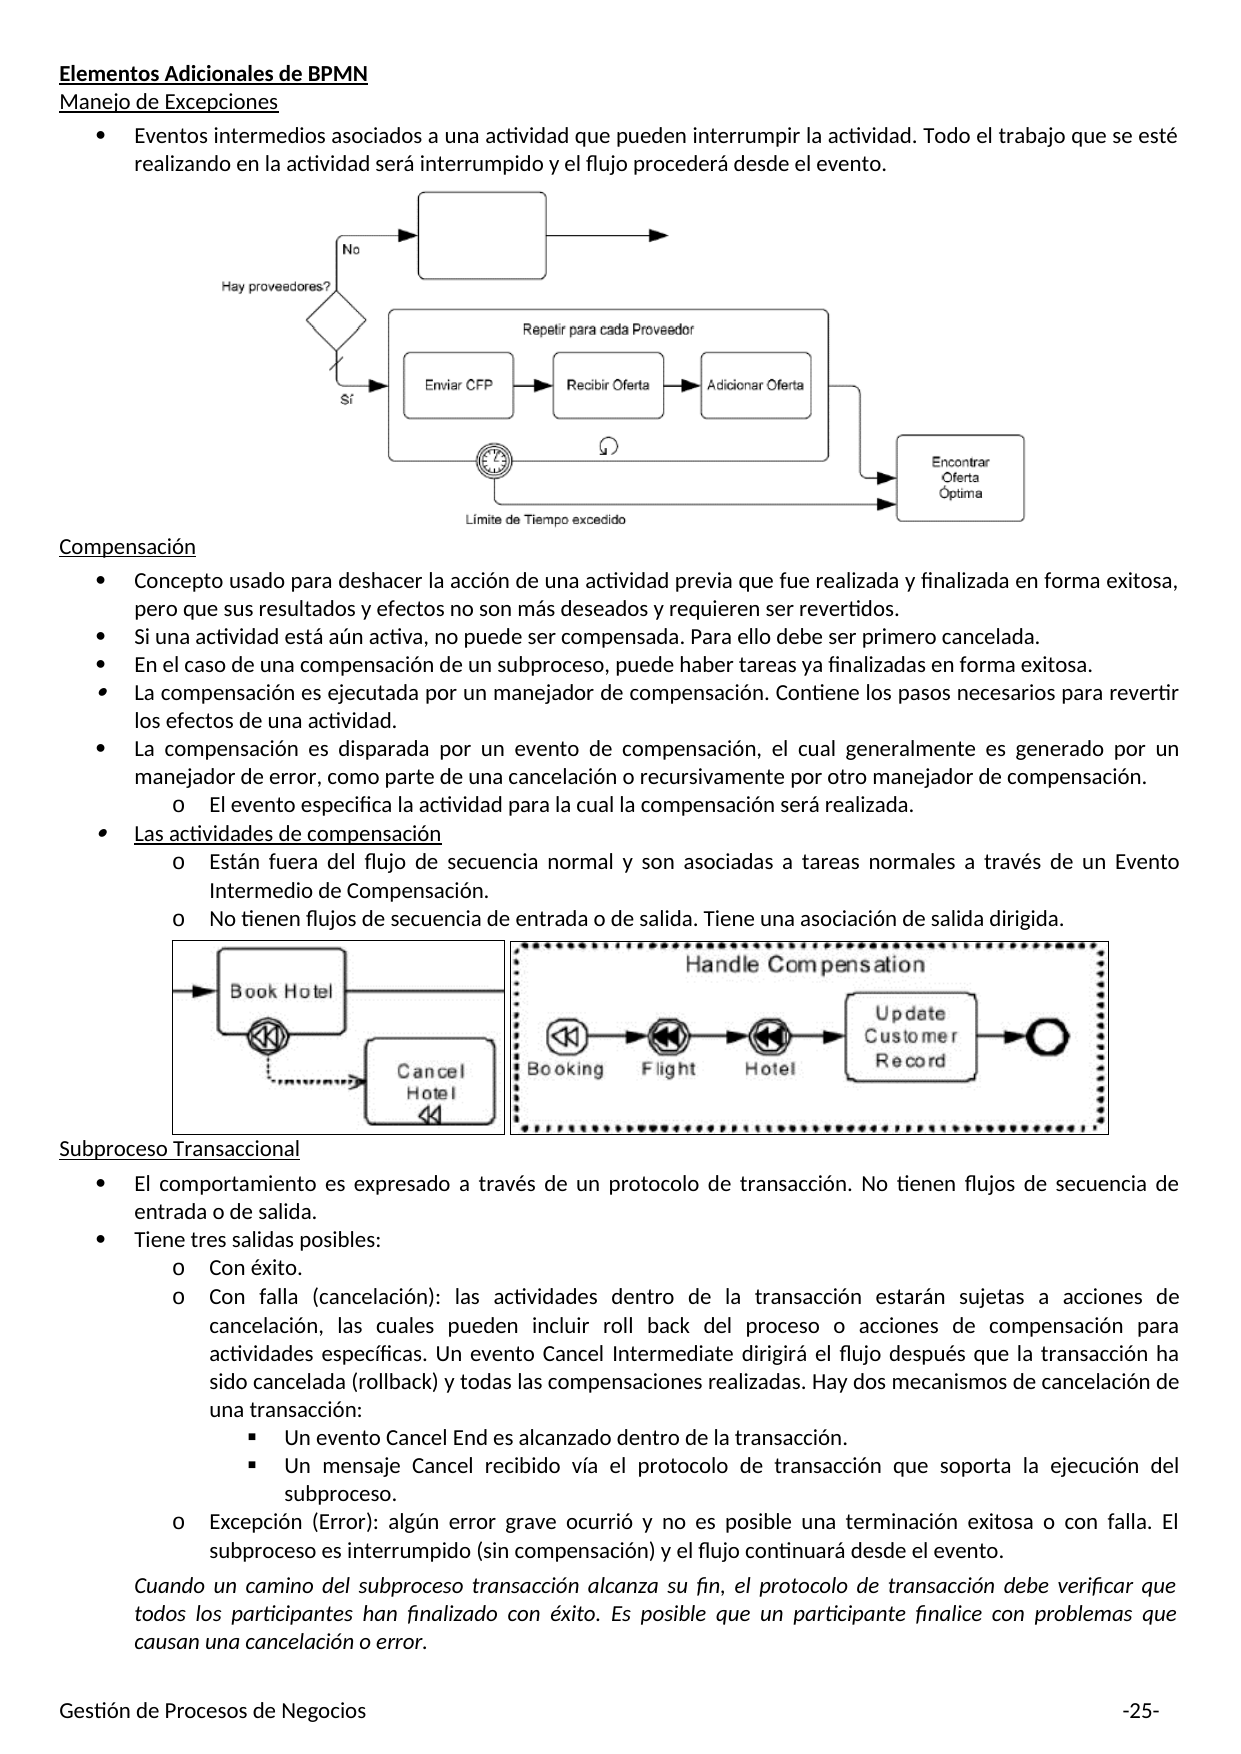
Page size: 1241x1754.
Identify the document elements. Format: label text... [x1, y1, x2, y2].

text Manejo de Excepciones [59, 87, 1181, 115]
list Eventos intermedios asociados a una actividad que pueden interrumpir la actividad. Todo el trabajo que se esté realizando en la actividad será interrumpido y el flujo procederá desde el evento. [97, 121, 1181, 177]
text Elementos Adicionales de BPMN [59, 59, 1181, 87]
list Con éxito. [172, 1253, 1181, 1282]
list Con falla (cancelación): las actividades dentro de la transacción estarán sujetas a acciones de cancelación, las cuales pueden incluir roll back del proceso o acciones de compensación para actividades específicas. Un evento Cancel Intermediate dirigirá el flujo después que la transacción ha sido cancelada (rollback) y todas las compensaciones realizadas. Hay dos mecanismos de cancelación de una transacción: [172, 1282, 1181, 1423]
list No tienen flujos de secuencia de entrada o de salida. Tiene una asociación de salida dirigida. [172, 904, 1181, 934]
list La compensación es ejecutada por un manejador de compensación. Contiene los pasos necesarios para revertir los efectos de una actividad. [97, 678, 1181, 734]
list Tiene tres salidas posibles: [97, 1225, 1181, 1253]
text Subproceso Transaccional [59, 1134, 1181, 1162]
picture [511, 942, 1108, 1134]
list Un mensaje Cancel recibido vía el protocolo de transacción que soporta la ejecución del subproceso. [247, 1451, 1181, 1507]
list Un evento Cancel End es alcanzado dentro de la transacción. [247, 1423, 1181, 1451]
list Excepción (Error): algún error grave ocurrió y no es posible una terminación exitosa o con falla. El subproceso es interrumpido (sin compensación) y el flujo continuará desde el evento. [172, 1507, 1181, 1564]
list En el caso de una compensación de un subproceso, puede haber tareas ya finalizadas en forma exitosa. [97, 650, 1181, 678]
list Cuando un camino del subproceso transacción alcanza su fin, el protocolo de transacción debe verificar que todos los participantes han finalizado con éxito. Es posible que un participante finalice con problemas que causan una cancelación o error. [134, 1571, 1181, 1655]
list Si una actividad está aún activa, no puede ser compensada. Para ello debe ser primero cancelada. [97, 622, 1181, 650]
picture [173, 941, 504, 1134]
list Están fuera del flujo de secuencia normal y son asociadas a tareas normales a través de un Evento Intermedio de Compensación. [172, 847, 1181, 904]
picture [212, 183, 1028, 532]
list Las actividades de compensación [97, 819, 1181, 847]
list La compensación es disparada por un evento de compensación, el cual generalmente es generado por un manejador de error, como parte de una cancelación o recursivamente por otro manejador de compensación. [97, 734, 1181, 790]
text Compensación [59, 532, 1181, 560]
list El comportamiento es expresado a través de un protocolo de transacción. No tienen flujos de secuencia de entrada o de salida. [97, 1169, 1181, 1225]
list Concepto usado para deshacer la acción de una actividad previa que fue realizada y finalizada en forma exitosa, pero que sus resultados y efectos no son más deseados y requieren ser revertidos. [97, 566, 1181, 622]
list El evento especifica la actividad para la cual la compensación será realizada. [172, 790, 1181, 819]
